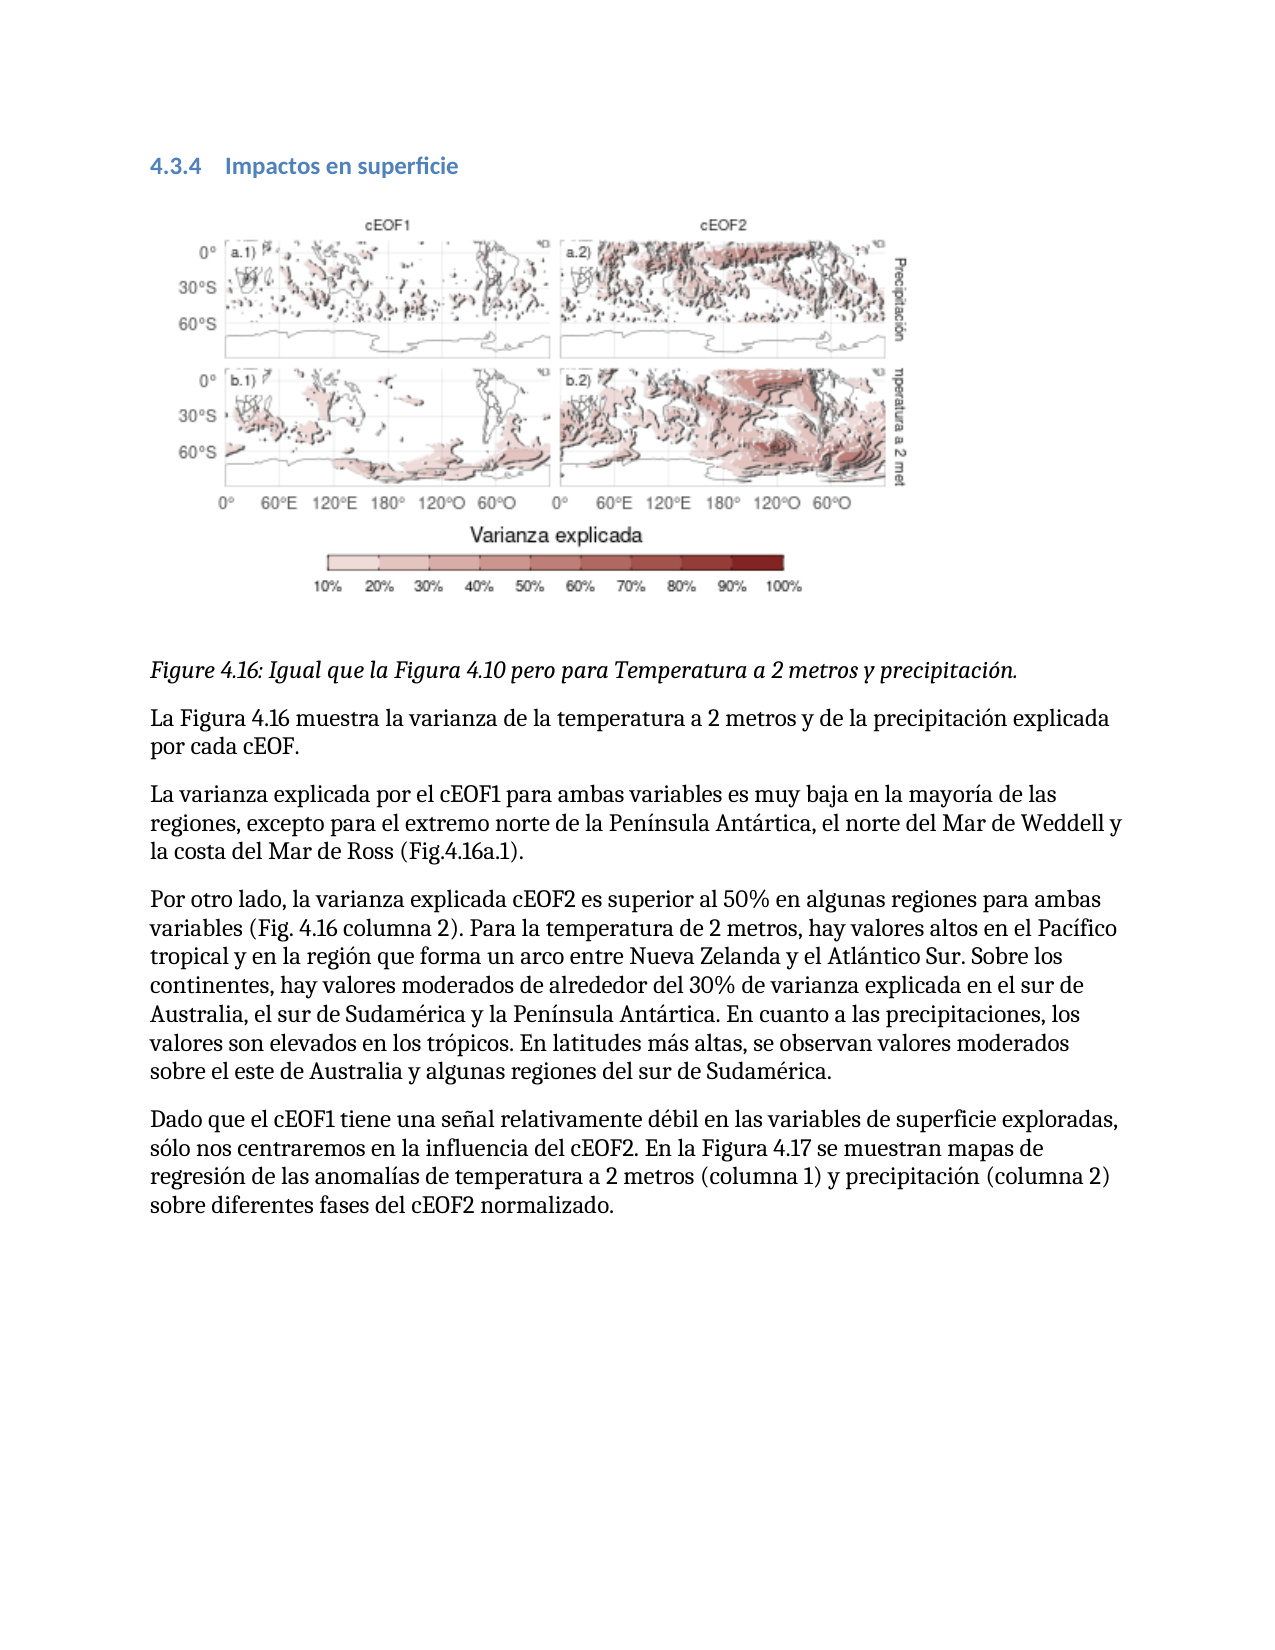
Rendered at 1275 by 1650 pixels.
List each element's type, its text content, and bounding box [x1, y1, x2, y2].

text La varianza explicada por el cEOF1 para ambas variables es muy baja en la mayoría de las regiones, excepto para el extremo norte de la Península Antártica, el norte del Mar de Weddell y la costa del Mar de Ross (Fig.4.16a.1). [150, 780, 1125, 866]
picture [168, 180, 927, 636]
text Figure 4.16: Igual que la Figura 4.10 pero para Temperatura a 2 metros y precipitación. [150, 656, 1125, 685]
subtitle 4.3.4 Impactos en superficie [150, 150, 1125, 181]
text Dado que el cEOF1 tiene una señal relativamente débil en las variables de superficie exploradas, sólo nos centraremos en la influencia del cEOF2. En la Figura 4.17 se muestran mapas de regresión de las anomalías de temperatura a 2 metros (columna 1) y precipitación (columna 2) sobre diferentes fases del cEOF2 normalizado. [150, 1105, 1125, 1220]
text Por otro lado, la varianza explicada cEOF2 es superior al 50% en algunas regiones para ambas variables (Fig. 4.16 columna 2). Para la temperatura de 2 metros, hay valores altos en el Pacífico tropical y en la región que forma un arco entre Nueva Zelanda y el Atlántico Sur. Sobre los continentes, hay valores moderados de alrededor del 30% de varianza explicada en el sur de Australia, el sur de Sudamérica y la Península Antártica. En cuanto a las precipitaciones, los valores son elevados en los trópicos. En latitudes más altas, se observan valores moderados sobre el este de Australia y algunas regiones del sur de Sudamérica. [150, 885, 1125, 1086]
text La Figura 4.16 muestra la varianza de la temperatura a 2 metros y de la precipitación explicada por cada cEOF. [150, 703, 1125, 761]
